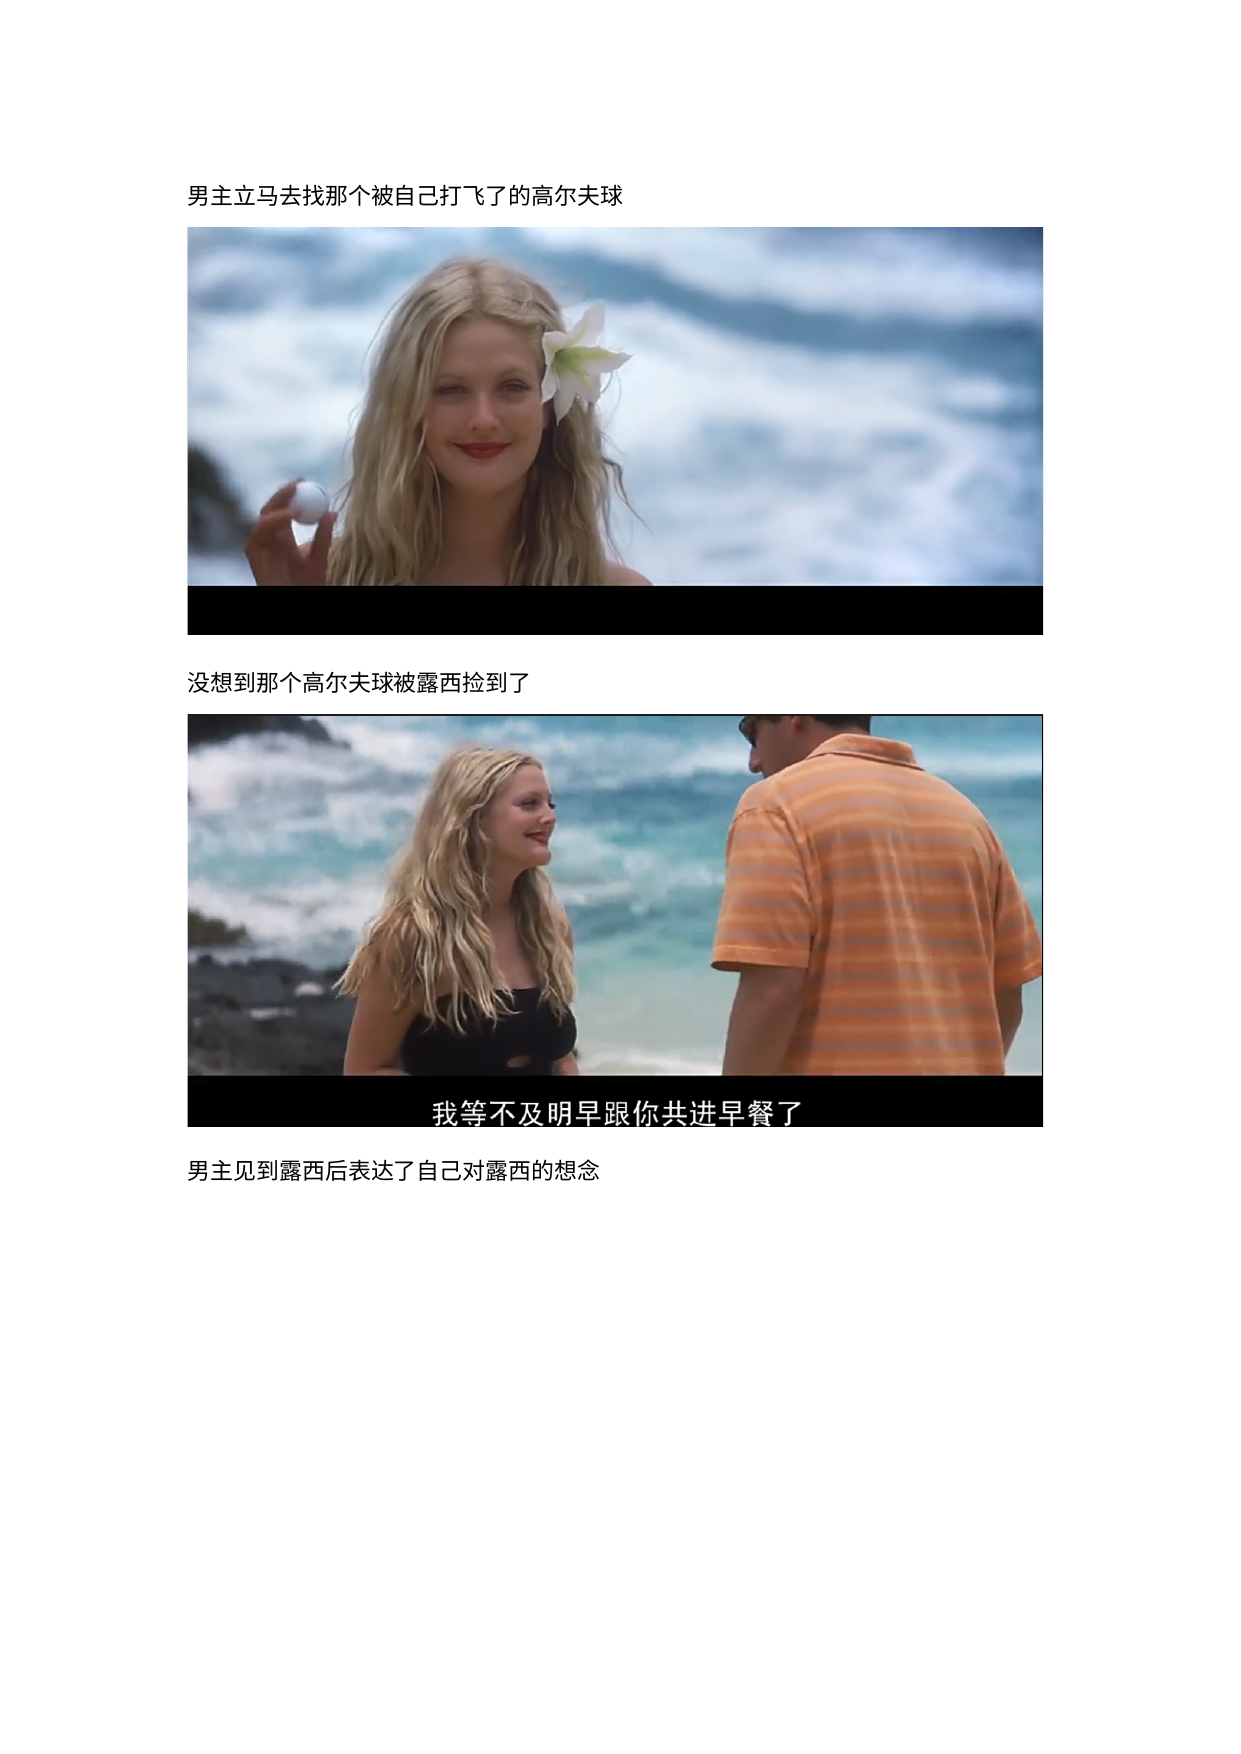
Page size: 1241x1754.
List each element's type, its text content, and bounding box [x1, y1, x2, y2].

text 男主见到露西后表达了自己对露西的想念 [187, 1137, 1053, 1202]
picture [187, 714, 1044, 1127]
picture [187, 227, 1044, 635]
text 没想到那个高尔夫球被露西捡到了 [187, 649, 1053, 714]
text 男主立马去找那个被自己打飞了的高尔夫球 [187, 162, 1053, 227]
